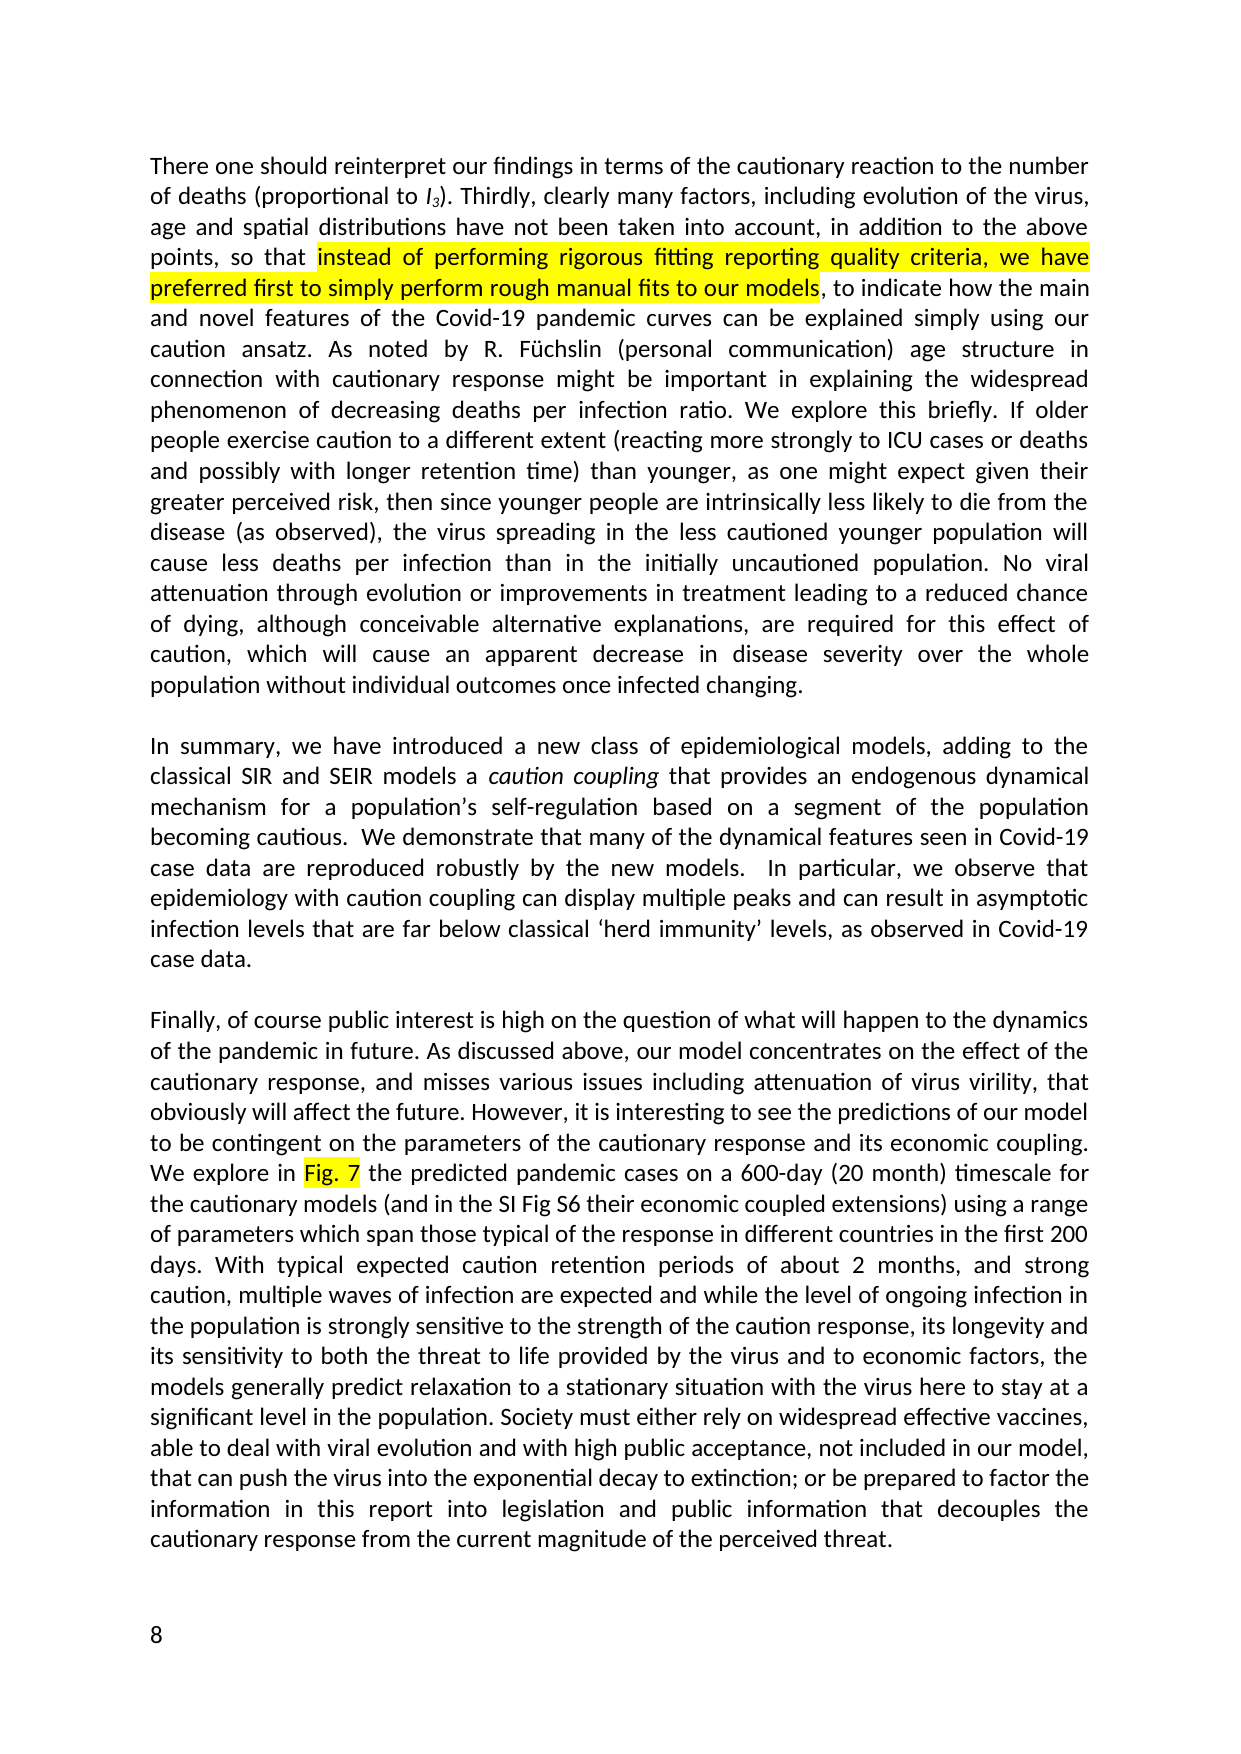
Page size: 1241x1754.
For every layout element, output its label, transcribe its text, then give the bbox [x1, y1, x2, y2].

text Finally, of course public interest is high on the question of what will happen to the dynamics of the pandemic in future. As discussed above, our model concentrates on the effect of the cautionary response, and misses various issues including attenuation of virus virility, that obviously will affect the future. However, it is interesting to see the predictions of our model to be contingent on the parameters of the cautionary response and its economic coupling. We explore in Fig. 7 the predicted pandemic cases on a 600-day (20 month) timescale for the cautionary models (and in the SI Fig S6 their economic coupled extensions) using a range of parameters which span those typical of the response in different countries in the first 200 days. With typical expected caution retention periods of about 2 months, and strong caution, multiple waves of infection are expected and while the level of ongoing infection in the population is strongly sensitive to the strength of the caution response, its longevity and its sensitivity to both the threat to life provided by the virus and to economic factors, the models generally predict relaxation to a stationary situation with the virus here to stay at a significant level in the population. Society must either rely on widespread effective vaccines, able to deal with viral evolution and with high public acceptance, not included in our model, that can push the virus into the exponential decay to extinction; or be prepared to factor the information in this report into legislation and public information that decouples the cautionary response from the current magnitude of the perceived threat. [150, 1004, 1090, 1554]
text In summary, we have introduced a new class of epidemiological models, adding to the classical SIR and SEIR models a caution coupling that provides an endogenous dynamical mechanism for a population’s self-regulation based on a segment of the population becoming cautious. We demonstrate that many of the dynamical features seen in Covid-19 case data are reproduced robustly by the new models. In particular, we observe that epidemiology with caution coupling can display multiple peaks and can result in asymptotic infection levels that are far below classical ‘herd immunity’ levels, as observed in Covid-19 case data. [150, 730, 1090, 974]
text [150, 150, 1090, 272]
